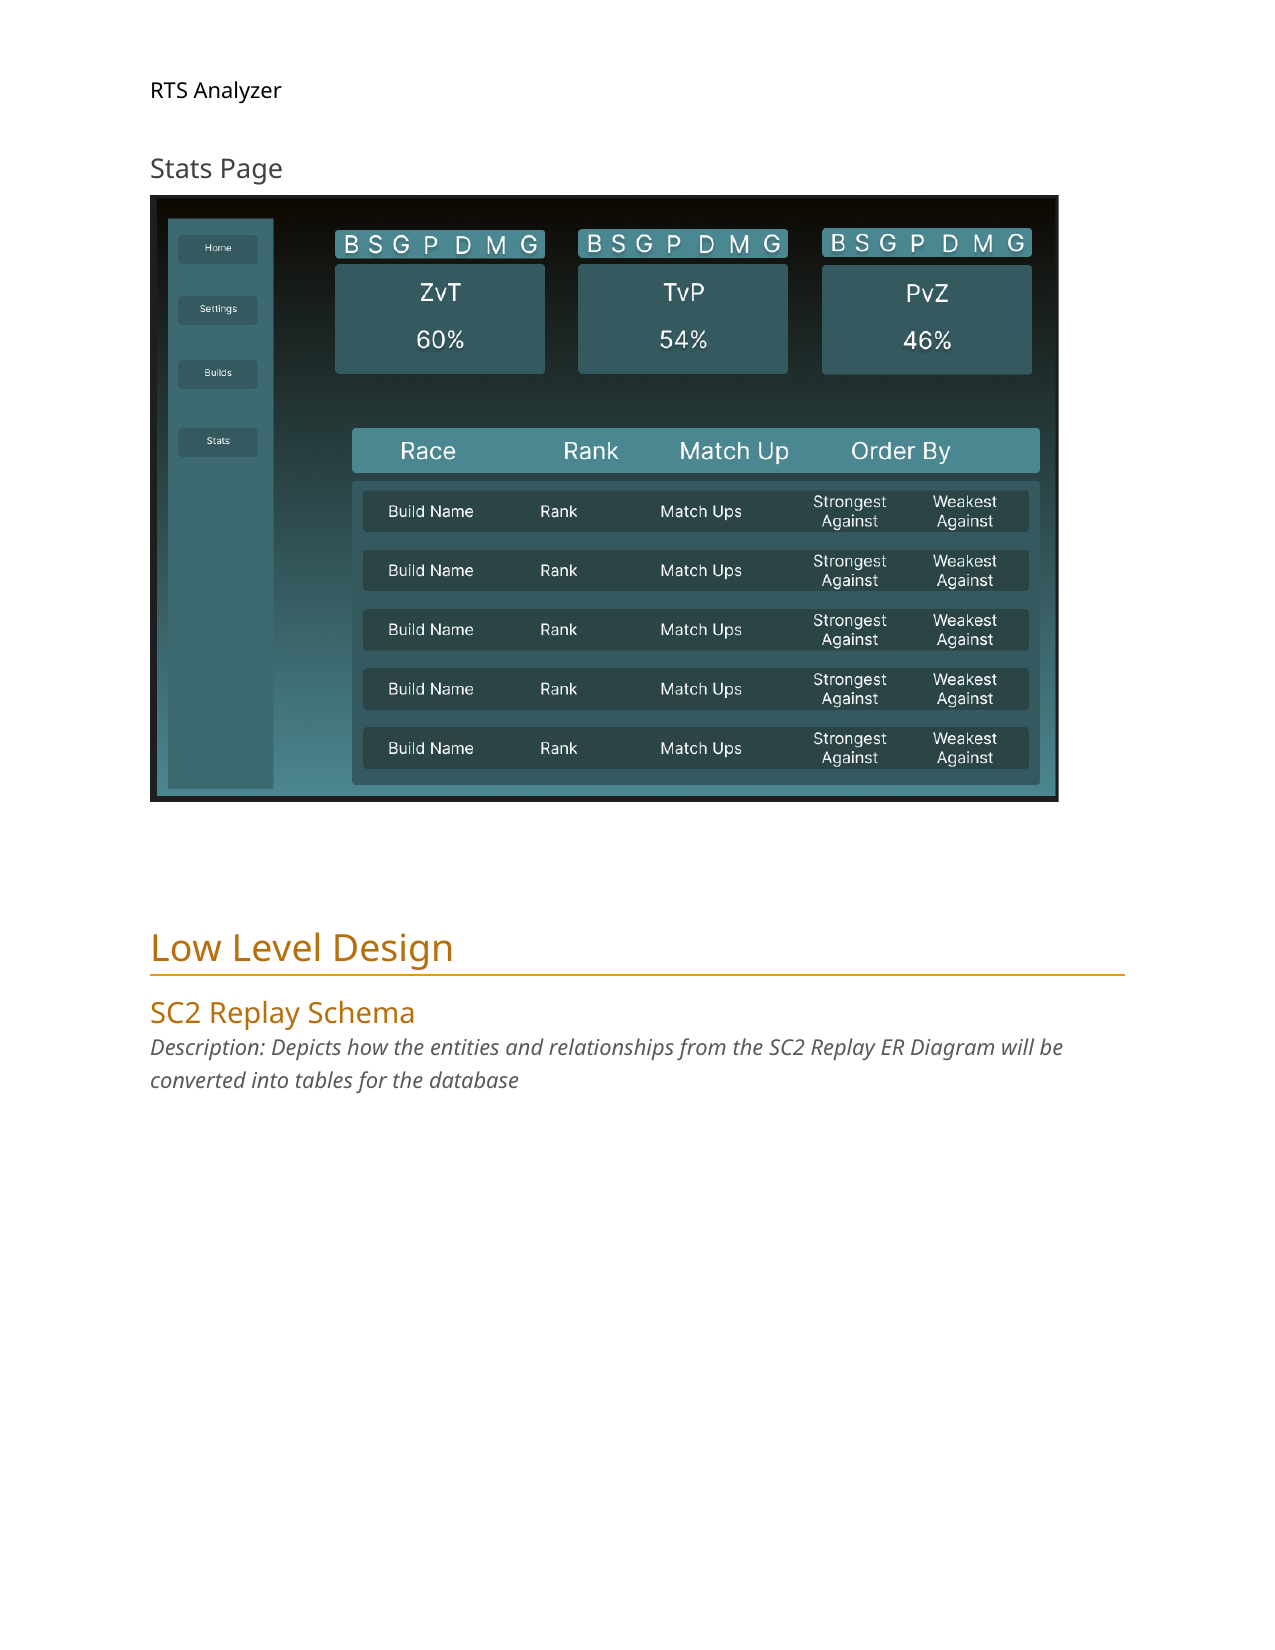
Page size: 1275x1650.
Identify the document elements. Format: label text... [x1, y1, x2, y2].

subtitle Stats Page [150, 150, 1125, 187]
subtitle SC2 Replay Schema [150, 992, 1125, 1032]
text Description: Depicts how the entities and relationships from the SC2 Replay ER Diagram will be converted into tables for the database [150, 1032, 1125, 1094]
picture [150, 195, 1059, 802]
subtitle Low Level Design [150, 921, 1125, 974]
